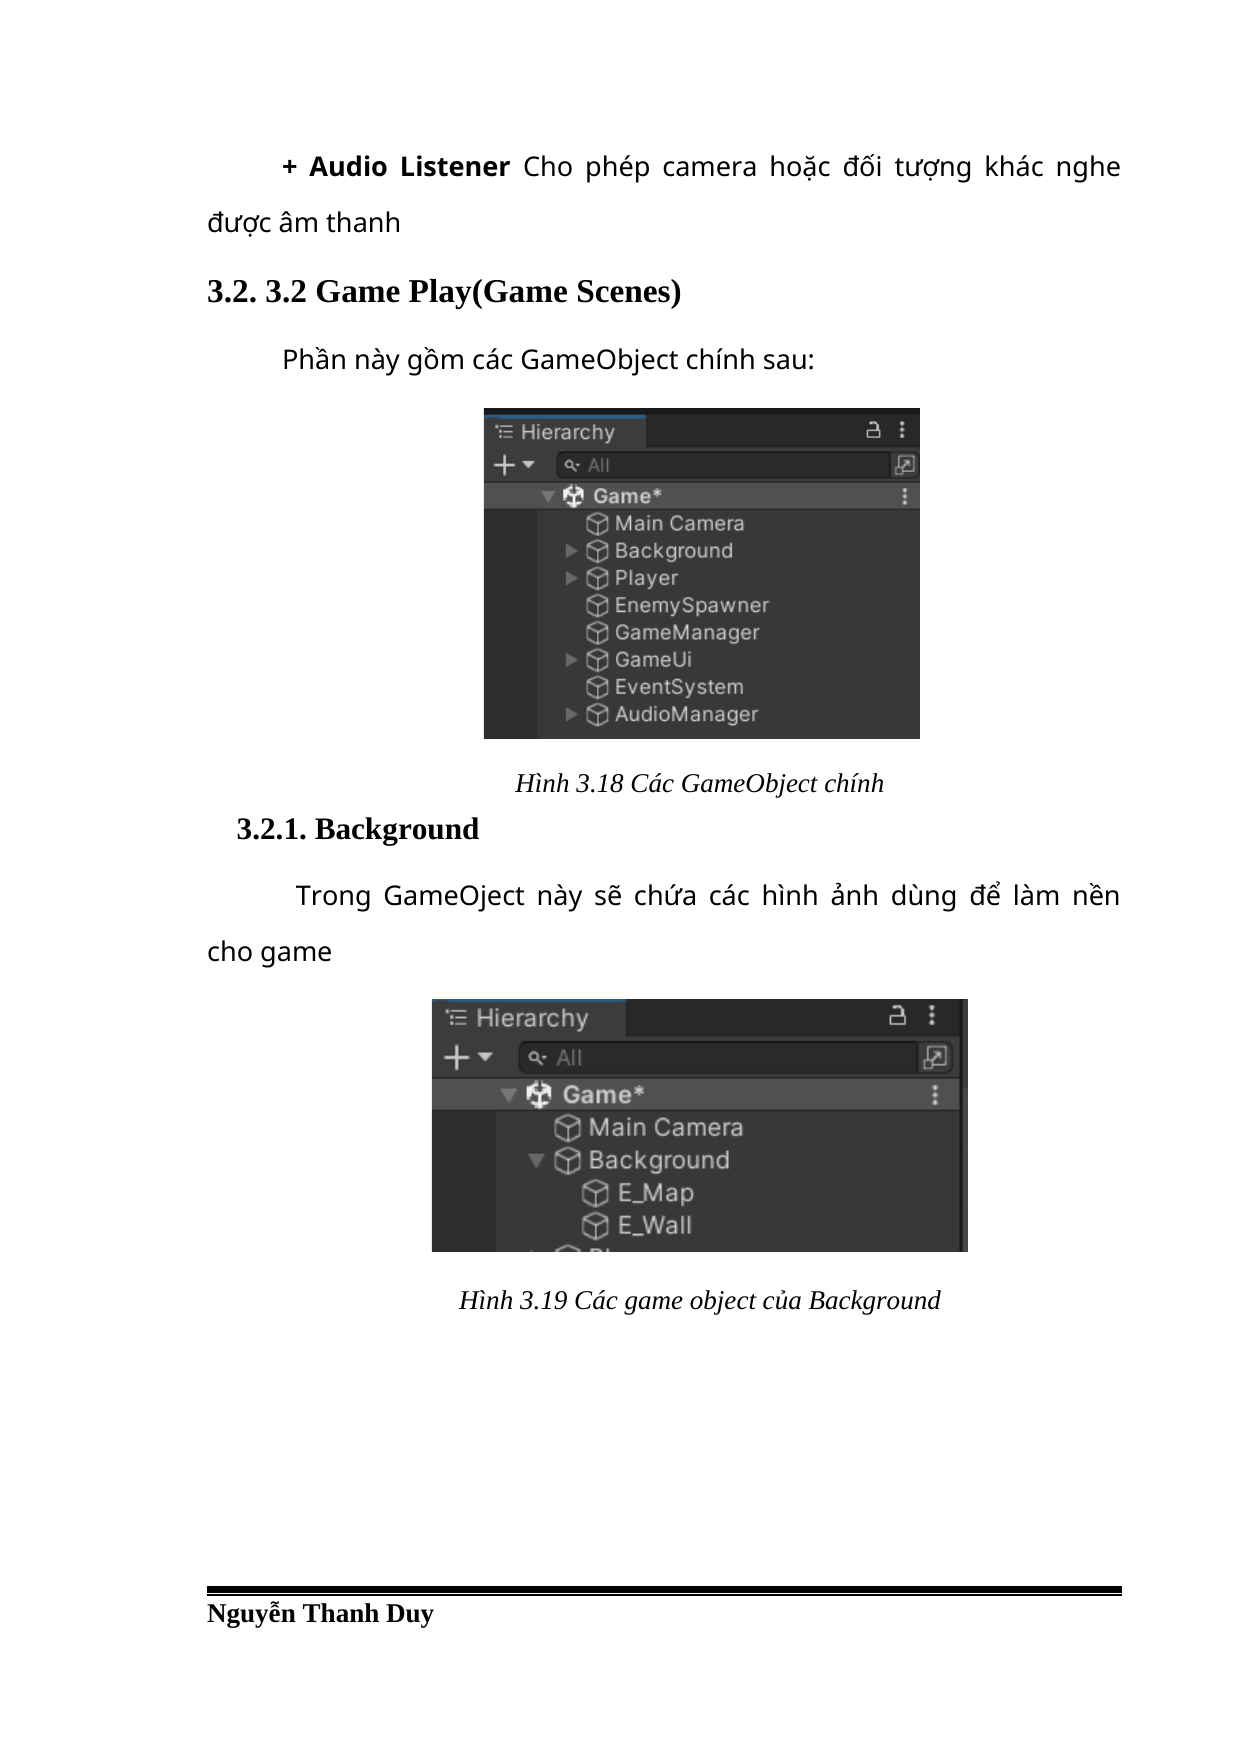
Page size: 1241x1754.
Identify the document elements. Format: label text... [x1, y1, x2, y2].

picture [431, 999, 968, 1252]
subtitle Background [222, 810, 1122, 846]
text + Audio Listener Cho phép camera hoặc đối tượng khác nghe được âm thanh [207, 148, 1122, 240]
subtitle 3.2 Game Play(Game Scenes) [207, 271, 1122, 309]
text Phần này gồm các GameObject chính sau: [207, 341, 1122, 378]
text Trong GameOject này sẽ chứa các hình ảnh dùng để làm nền cho game [207, 877, 1122, 969]
picture [483, 408, 920, 739]
